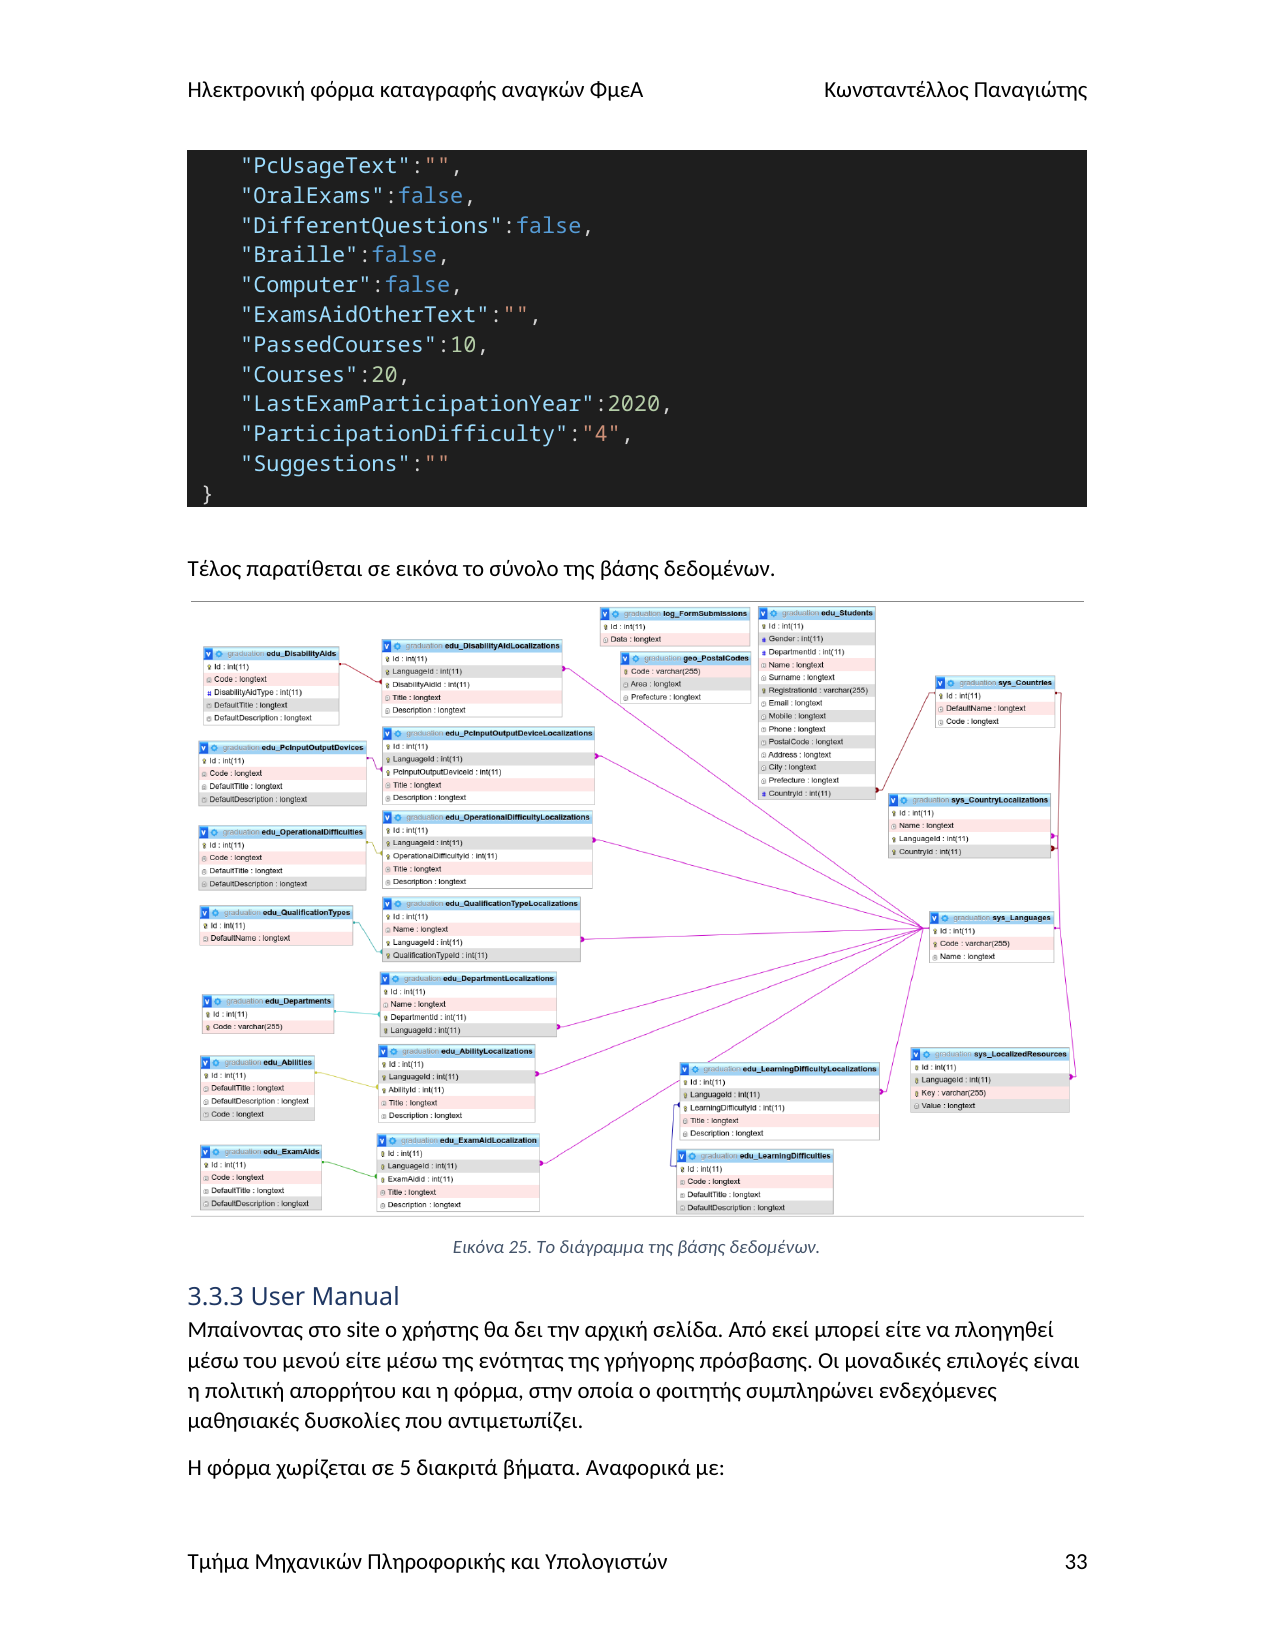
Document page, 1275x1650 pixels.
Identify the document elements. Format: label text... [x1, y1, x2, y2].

picture [191, 601, 1084, 1217]
text "Courses":20, [187, 358, 1087, 388]
text "Suggestions":"" [187, 448, 1087, 478]
text "LastExamParticipationYear":2020, [187, 388, 1087, 418]
text Η φόρμα χωρίζεται σε 5 διακριτά βήματα. Αναφορικά με: [187, 1453, 1087, 1481]
text "ExamsAidOtherText":"", [187, 299, 1087, 329]
text "Braille":false, [187, 239, 1087, 269]
text Εικόνα 25. To διάγραμμα της βάσης δεδομένων. [187, 1235, 1087, 1258]
subtitle 3.3.3 User Manual [187, 1279, 1087, 1313]
text } [187, 478, 1087, 507]
text Μπαίνοντας στο site ο χρήστης θα δει την αρχική σελίδα. Από εκεί μπορεί είτε να πλοηγηθεί μέσω του μενού είτε μέσω της ενότητας της γρήγορης πρόσβασης. Οι μοναδικές επιλογές είναι η πολιτική απορρήτου και η φόρμα, στην οποία ο φοιτητής συμπληρώνει ενδεχόμενες μαθησιακές δυσκολίες που αντιμετωπίζει. [187, 1316, 1087, 1434]
text Τέλος παρατίθεται σε εικόνα το σύνολο της βάσης δεδομένων. [187, 554, 1087, 582]
text "PcUsageText":"", [187, 150, 1087, 180]
text "OralExams":false, [187, 180, 1087, 209]
text "PassedCourses":10, [187, 329, 1087, 358]
text "DifferentQuestions":false, [187, 209, 1087, 239]
text "ParticipationDifficulty":"4", [187, 418, 1087, 448]
text "Computer":false, [187, 269, 1087, 299]
